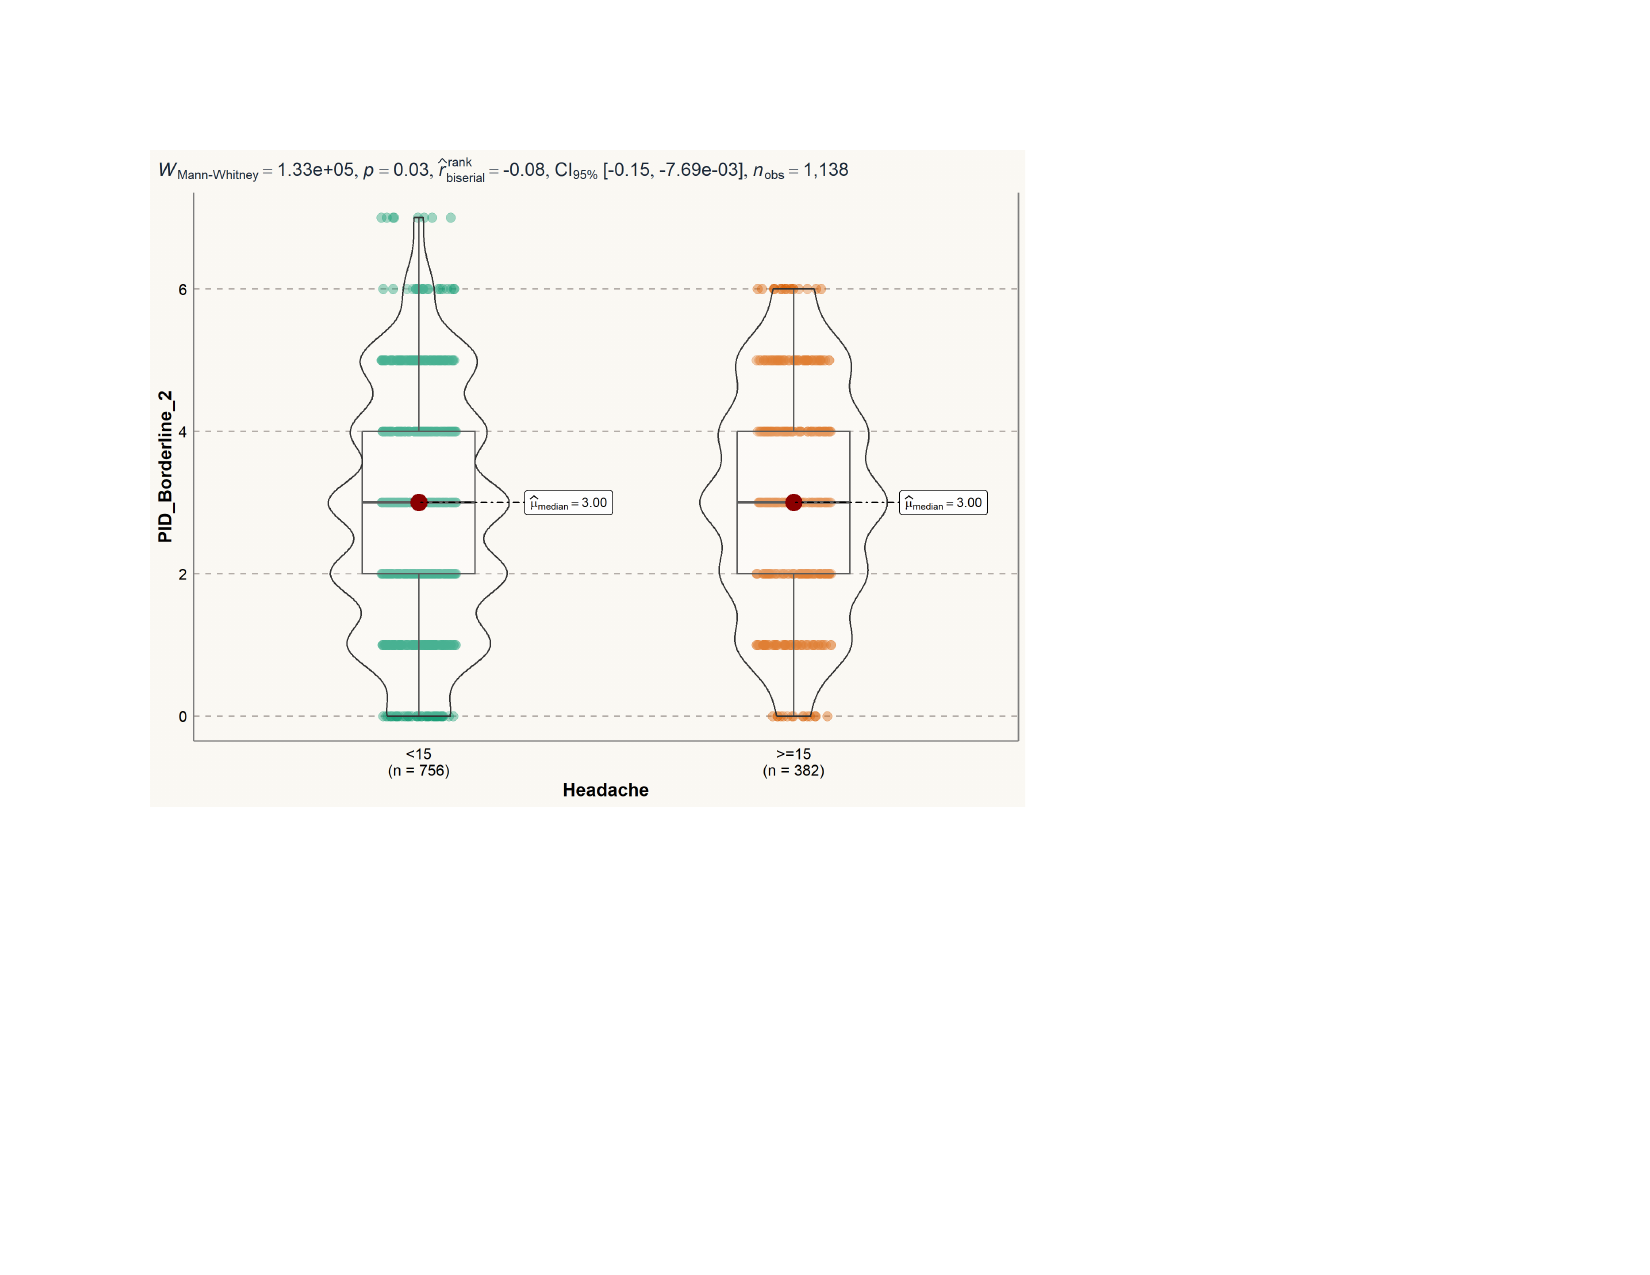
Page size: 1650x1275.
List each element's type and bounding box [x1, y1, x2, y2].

picture [150, 150, 1025, 807]
